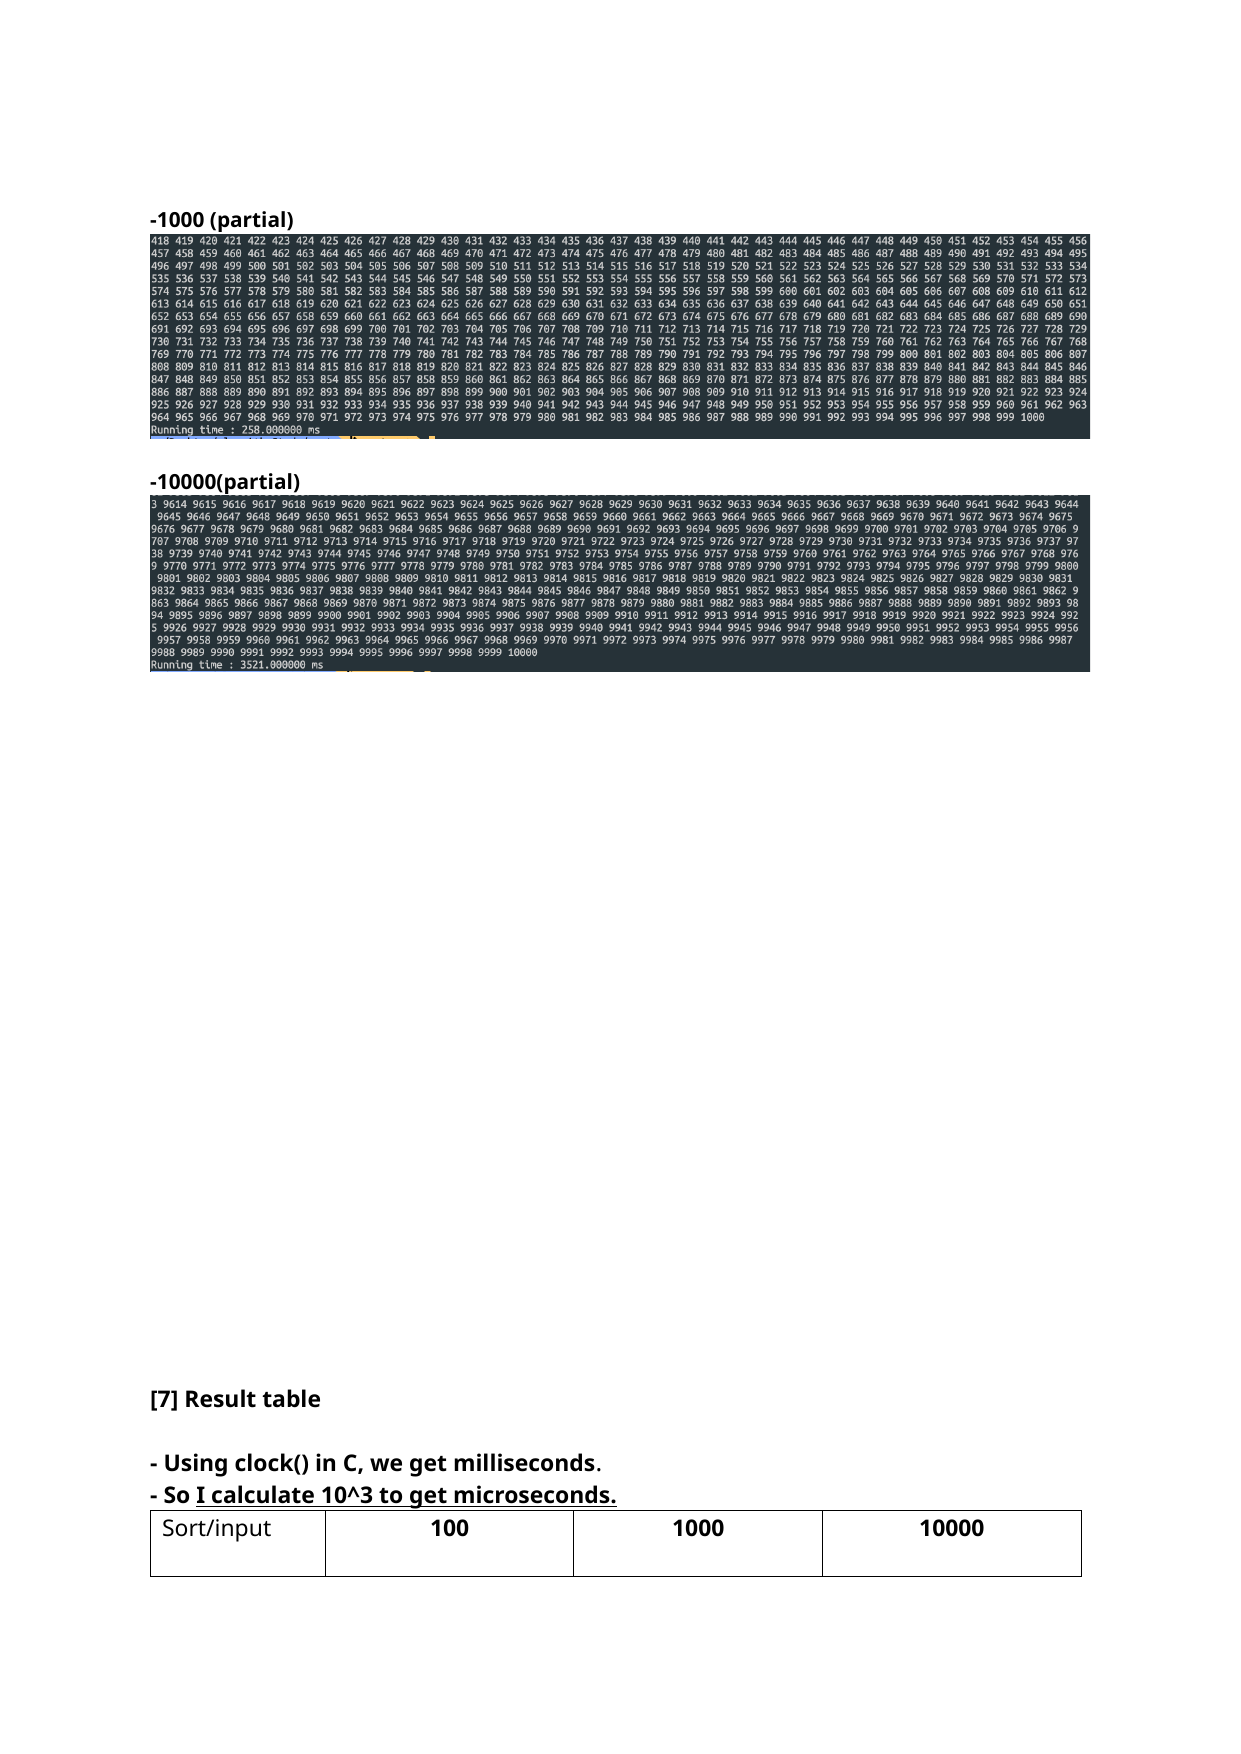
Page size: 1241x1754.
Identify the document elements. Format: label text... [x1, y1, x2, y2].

picture [150, 234, 1091, 439]
text [7] Result table [150, 1383, 1090, 1414]
text -10000(partial) [150, 467, 1090, 495]
table_header Sort/input [151, 1511, 325, 1576]
table_header 1000 [574, 1511, 822, 1576]
table_header 100 [326, 1511, 573, 1576]
picture [150, 495, 1091, 672]
text - Using clock() in C, we get milliseconds. [150, 1445, 1090, 1479]
text -1000 (partial) [150, 206, 1090, 234]
text - So I calculate 10^3 to get microseconds. [150, 1479, 1090, 1510]
table_header 10000 [823, 1511, 1081, 1576]
